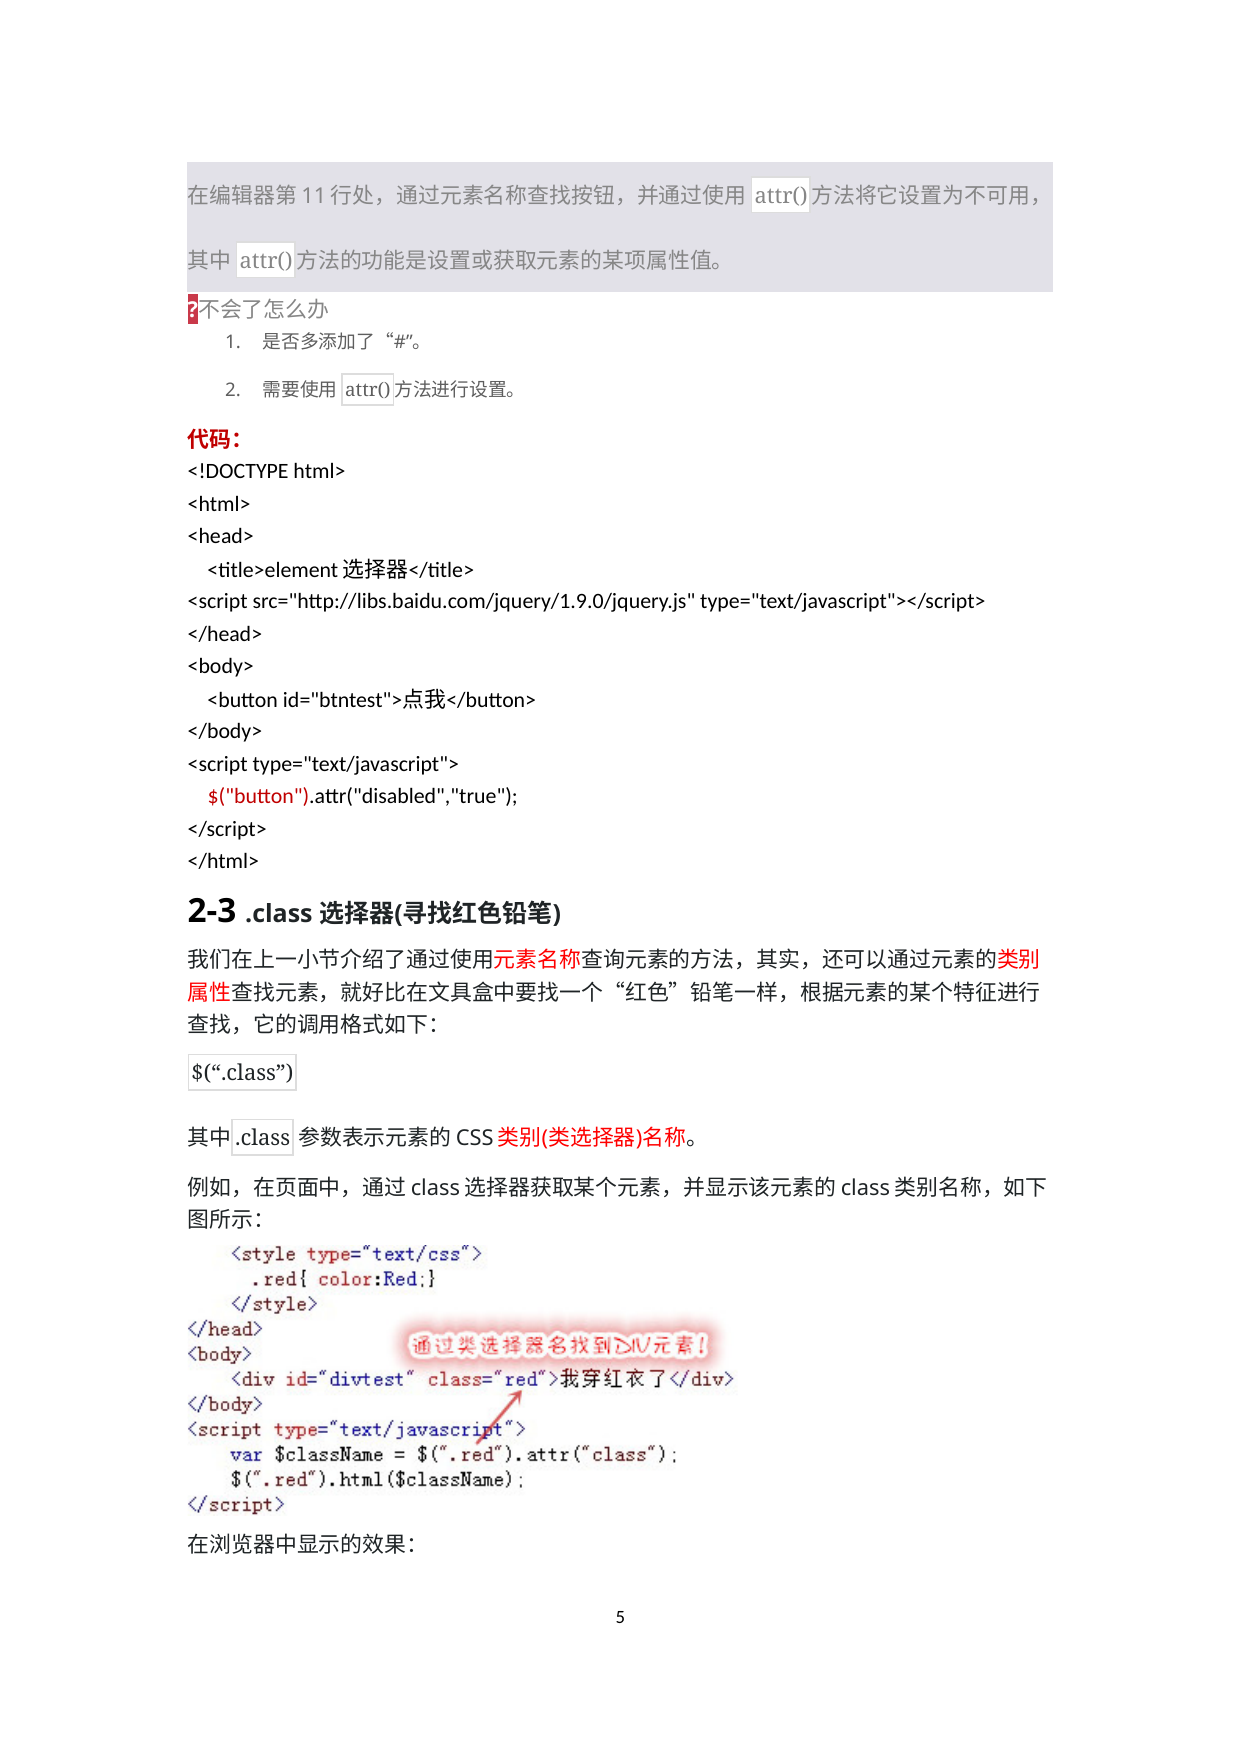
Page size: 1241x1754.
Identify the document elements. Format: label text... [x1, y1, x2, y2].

text 我们在上一小节介绍了通过使用元素名称查询元素的方法，其实，还可以通过元素的类别属性查找元素，就好比在文具盒中要找一个“红色”铅笔一样，根据元素的某个特征进行查找，它的调用格式如下： [187, 942, 1053, 1039]
list 是否多添加了“#”。 [225, 324, 1053, 357]
text </head> [187, 617, 1053, 649]
text <title>element选择器</title> [187, 552, 1053, 584]
text <!DOCTYPE html> [187, 454, 1053, 487]
text 在浏览器中显示的效果： [187, 1527, 1053, 1559]
text </script> [187, 812, 1053, 844]
text <html> [187, 487, 1053, 519]
text 在编辑器第11行处，通过元素名称查找按钮，并通过使用attr()方法将它设置为不可用，其中attr()方法的功能是设置或获取元素的某项属性值。 [187, 162, 1053, 292]
text 代码： [187, 422, 1053, 454]
subtitle 2-3 .class 选择器(寻找红色铅笔) [187, 877, 1053, 942]
text $(“.class”) [187, 1039, 1053, 1104]
text <button id="btntest">点我</button> [187, 682, 1053, 714]
text <body> [187, 649, 1053, 682]
text <script src="http://libs.baidu.com/jquery/1.9.0/jquery.js" type="text/javascript"></script> [187, 584, 1053, 617]
text $("button").attr("disabled","true"); [187, 779, 1053, 812]
text <head> [187, 519, 1053, 552]
text ?不会了怎么办 [187, 292, 1053, 324]
text </body> [187, 714, 1053, 747]
text <script type="text/javascript"> [187, 747, 1053, 779]
text </html> [187, 844, 1053, 877]
picture [187, 1245, 763, 1516]
text 其中.class参数表示元素的CSS类别(类选择器)名称。 [187, 1104, 1053, 1169]
list 需要使用attr()方法进行设置。 [225, 357, 1053, 422]
text 例如，在页面中，通过class选择器获取某个元素，并显示该元素的class类别名称，如下图所示： [187, 1169, 1053, 1234]
